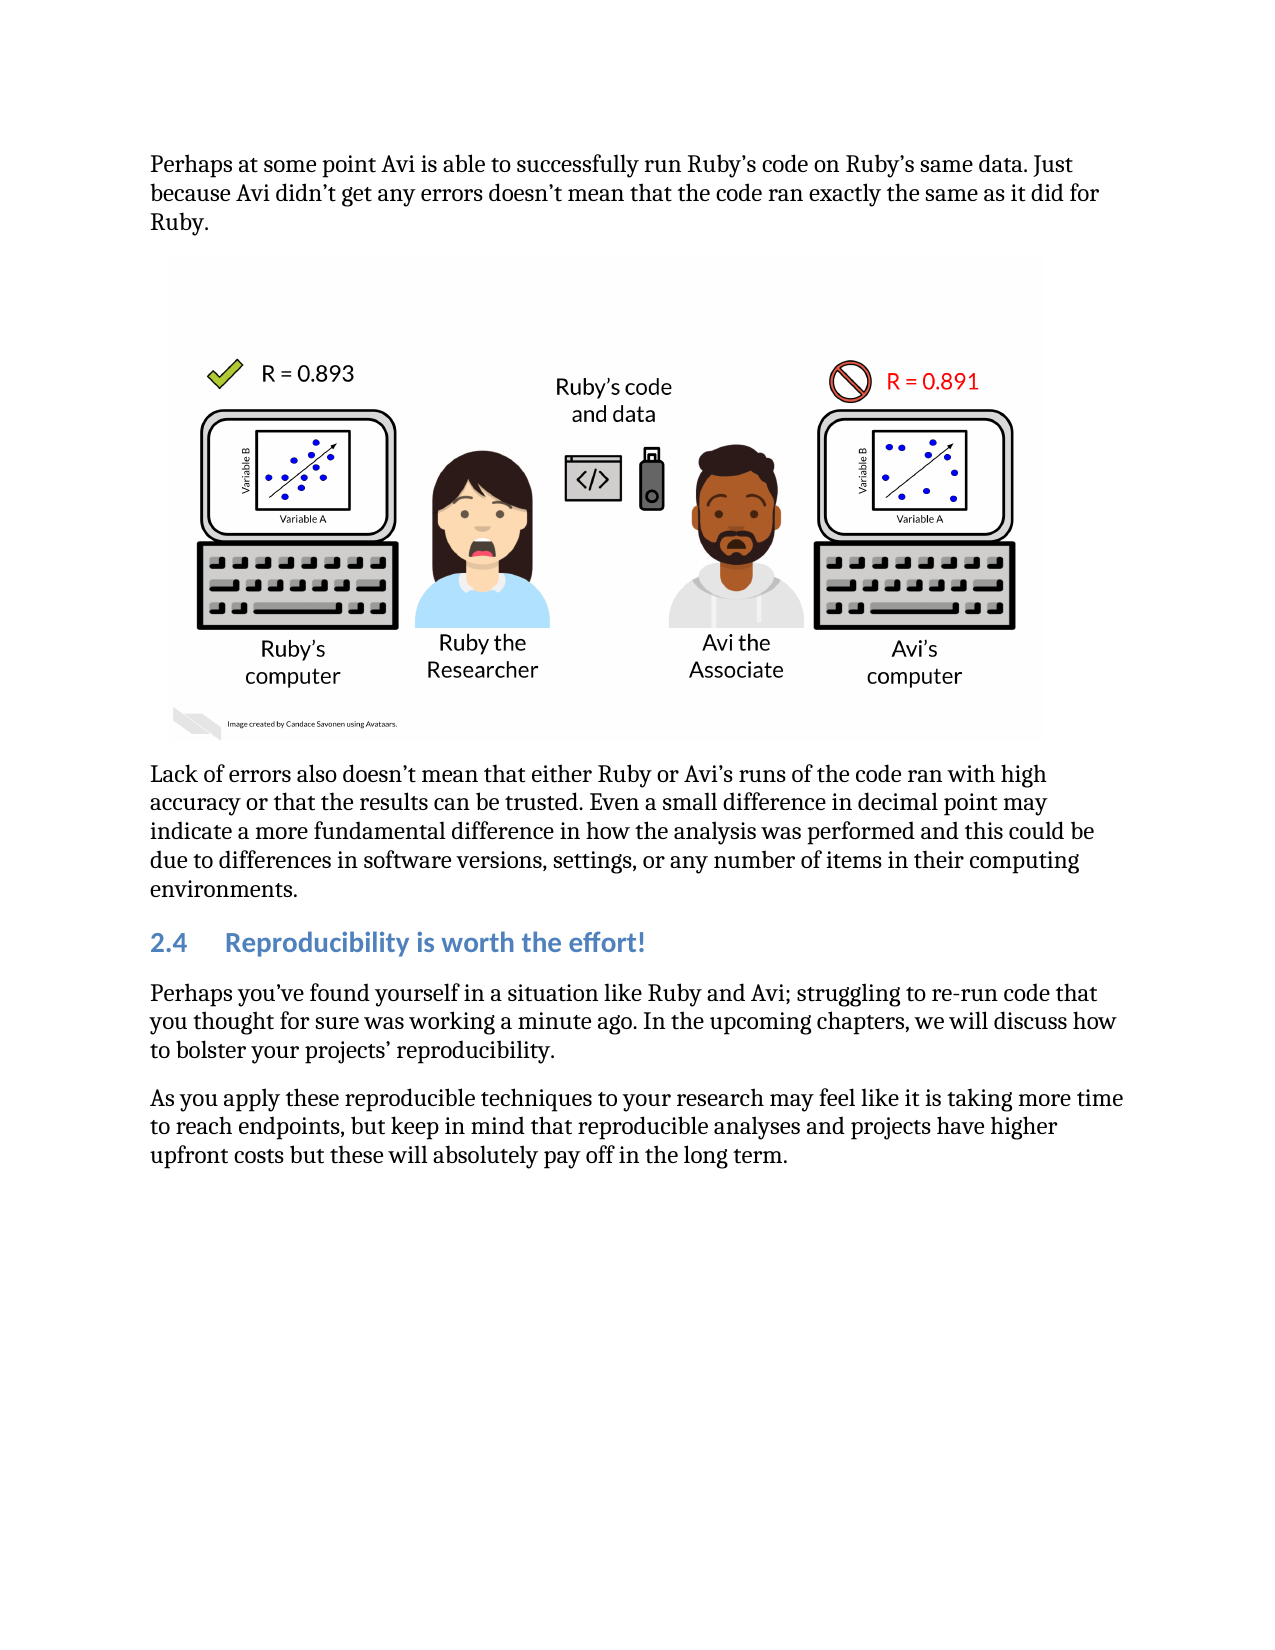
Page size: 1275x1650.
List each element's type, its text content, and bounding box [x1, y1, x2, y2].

text As you apply these reproducible techniques to your research may feel like it is taking more time to reach endpoints, but keep in mind that reproducible analyses and projects have higher upfront costs but these will absolutely pay off in the long term. [150, 1083, 1125, 1170]
text Perhaps at some point Avi is able to successfully run Ruby’s code on Ruby’s same data. Just because Avi didn’t get any errors doesn’t mean that the code ran exactly the same as it did for Ruby. [150, 150, 1125, 236]
subtitle 2.4 Reproducibility is worth the effort! [150, 924, 1125, 960]
text Perhaps you’ve found yourself in a situation like Ruby and Avi; struggling to re-run code that you thought for sure was working a minute ago. In the upcoming chapters, we will discuss how to bolster your projects’ reproducibility. [150, 978, 1125, 1065]
text Lack of errors also doesn’t mean that either Ruby or Avi’s runs of the code ran with high accuracy or that the results can be trusted. Even a small difference in decimal point may indicate a more fundamental difference in how the analysis was performed and this could be due to differences in software versions, settings, or any number of items in their computing environments. [150, 759, 1125, 903]
picture [168, 255, 1044, 741]
